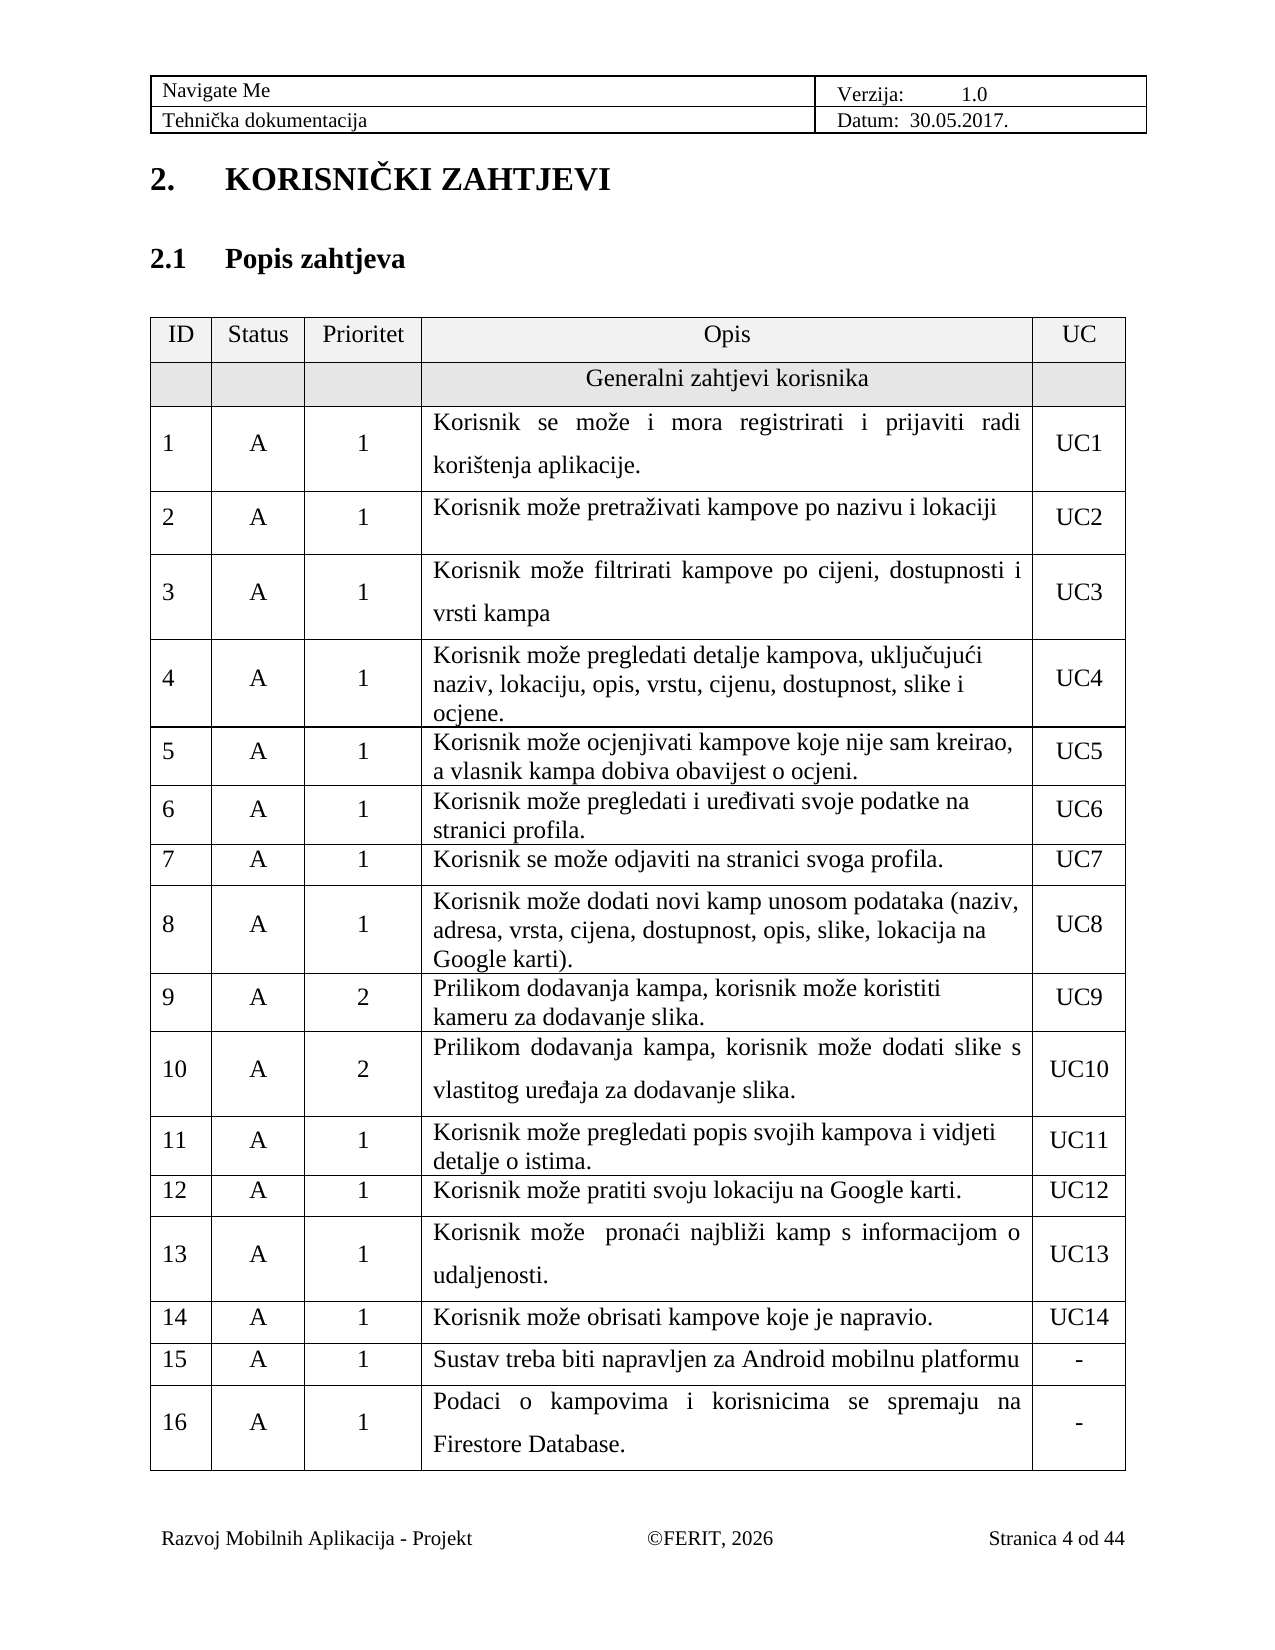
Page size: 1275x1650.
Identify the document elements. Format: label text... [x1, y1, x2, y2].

table_cell Podaci o kampovima i korisnicima se spremaju na Firestore Database. [422, 1386, 1032, 1469]
table_cell Korisnik se može odjaviti na stranici svoga profila. [422, 845, 1032, 885]
table_cell A [212, 1117, 304, 1174]
table_cell 2 [305, 974, 421, 1031]
table_cell Korisnik može pronaći najbliži kamp s informacijom o udaljenosti. [422, 1217, 1032, 1301]
table_cell 1 [305, 886, 421, 972]
table_cell A [212, 845, 304, 885]
table_cell UC12 [1033, 1176, 1125, 1216]
table_cell 3 [151, 555, 211, 639]
table_cell 1 [305, 407, 421, 491]
table_cell 1 [305, 1176, 421, 1216]
table_cell 8 [151, 886, 211, 972]
table_cell [305, 363, 421, 406]
table_cell 6 [151, 786, 211, 843]
table_header Prioritet [305, 318, 421, 362]
table_cell A [212, 1386, 304, 1469]
table_cell Korisnik se može i mora registrirati i prijaviti radi korištenja aplikacije. [422, 407, 1032, 491]
table_cell A [212, 786, 304, 843]
table_cell A [212, 1217, 304, 1301]
table_cell Korisnik može pregledati popis svojih kampova i vidjeti detalje o istima. [422, 1117, 1032, 1174]
table_cell 1 [305, 728, 421, 785]
table_cell UC1 [1033, 407, 1125, 491]
table_cell UC8 [1033, 886, 1125, 972]
table_cell - [1033, 1386, 1125, 1469]
table_cell 1 [151, 407, 211, 491]
table_cell 1 [305, 555, 421, 639]
table_cell 1 [305, 786, 421, 843]
table_cell [212, 363, 304, 406]
subtitle KORISNIČKI ZAHTJEVI [150, 159, 1125, 197]
table_cell UC4 [1033, 640, 1125, 726]
table_cell A [212, 1032, 304, 1116]
table_cell 12 [151, 1176, 211, 1216]
table_cell Korisnik može pratiti svoju lokaciju na Google karti. [422, 1176, 1032, 1216]
table_cell 1 [305, 1217, 421, 1301]
table_header Status [212, 318, 304, 362]
table_cell UC11 [1033, 1117, 1125, 1174]
table_cell A [212, 886, 304, 972]
table_cell Korisnik može ocjenjivati kampove koje nije sam kreirao, a vlasnik kampa dobiva obavijest o ocjeni. [422, 728, 1032, 785]
table_cell A [212, 555, 304, 639]
table_cell UC6 [1033, 786, 1125, 843]
table_cell 5 [151, 728, 211, 785]
table_cell UC2 [1033, 492, 1125, 554]
table_cell A [212, 1302, 304, 1343]
table_cell 13 [151, 1217, 211, 1301]
table_cell UC3 [1033, 555, 1125, 639]
table_cell Korisnik može pregledati i uređivati svoje podatke na stranici profila. [422, 786, 1032, 843]
table_cell 16 [151, 1386, 211, 1469]
table_cell UC13 [1033, 1217, 1125, 1301]
table_cell Prilikom dodavanja kampa, korisnik može dodati slike s vlastitog uređaja za dodavanje slika. [422, 1032, 1032, 1116]
table_cell A [212, 640, 304, 726]
table_cell 1 [305, 492, 421, 554]
table_cell A [212, 492, 304, 554]
table_header ID [151, 318, 211, 362]
table_cell 1 [305, 1117, 421, 1174]
table_cell Prilikom dodavanja kampa, korisnik može koristiti kameru za dodavanje slika. [422, 974, 1032, 1031]
table_cell UC14 [1033, 1302, 1125, 1343]
table_cell 10 [151, 1032, 211, 1116]
table_cell Sustav treba biti napravljen za Android mobilnu platformu [422, 1344, 1032, 1385]
table_cell 1 [305, 1344, 421, 1385]
table_cell 1 [305, 640, 421, 726]
table_cell A [212, 1344, 304, 1385]
table_header UC [1033, 318, 1125, 362]
table_cell 14 [151, 1302, 211, 1343]
table_cell UC9 [1033, 974, 1125, 1031]
table_cell 1 [305, 845, 421, 885]
table_cell A [212, 974, 304, 1031]
table_cell 4 [151, 640, 211, 726]
table_cell A [212, 407, 304, 491]
table_cell UC7 [1033, 845, 1125, 885]
table_cell 11 [151, 1117, 211, 1174]
table_cell [151, 363, 211, 406]
table_cell [1033, 363, 1125, 406]
table_cell 15 [151, 1344, 211, 1385]
table_header Opis [422, 318, 1032, 362]
table_cell 9 [151, 974, 211, 1031]
table_cell Korisnik može filtrirati kampove po cijeni, dostupnosti i vrsti kampa [422, 555, 1032, 639]
table_cell 7 [151, 845, 211, 885]
table_cell 2 [151, 492, 211, 554]
table_cell - [1033, 1344, 1125, 1385]
subtitle Popis zahtjeva [150, 241, 1125, 275]
table_cell UC10 [1033, 1032, 1125, 1116]
table_cell Generalni zahtjevi korisnika [422, 363, 1032, 406]
table_cell 2 [305, 1032, 421, 1116]
table_cell Korisnik može pretraživati kampove po nazivu i lokaciji [422, 492, 1032, 554]
table_cell Korisnik može obrisati kampove koje je napravio. [422, 1302, 1032, 1343]
table_cell A [212, 1176, 304, 1216]
table_cell 1 [305, 1386, 421, 1469]
table_cell UC5 [1033, 728, 1125, 785]
table_cell Korisnik može dodati novi kamp unosom podataka (naziv, adresa, vrsta, cijena, dostupnost, opis, slike, lokacija na Google karti). [422, 886, 1032, 972]
table_cell Korisnik može pregledati detalje kampova, uključujući naziv, lokaciju, opis, vrstu, cijenu, dostupnost, slike i ocjene. [422, 640, 1032, 726]
table_cell 1 [305, 1302, 421, 1343]
table_cell A [212, 728, 304, 785]
